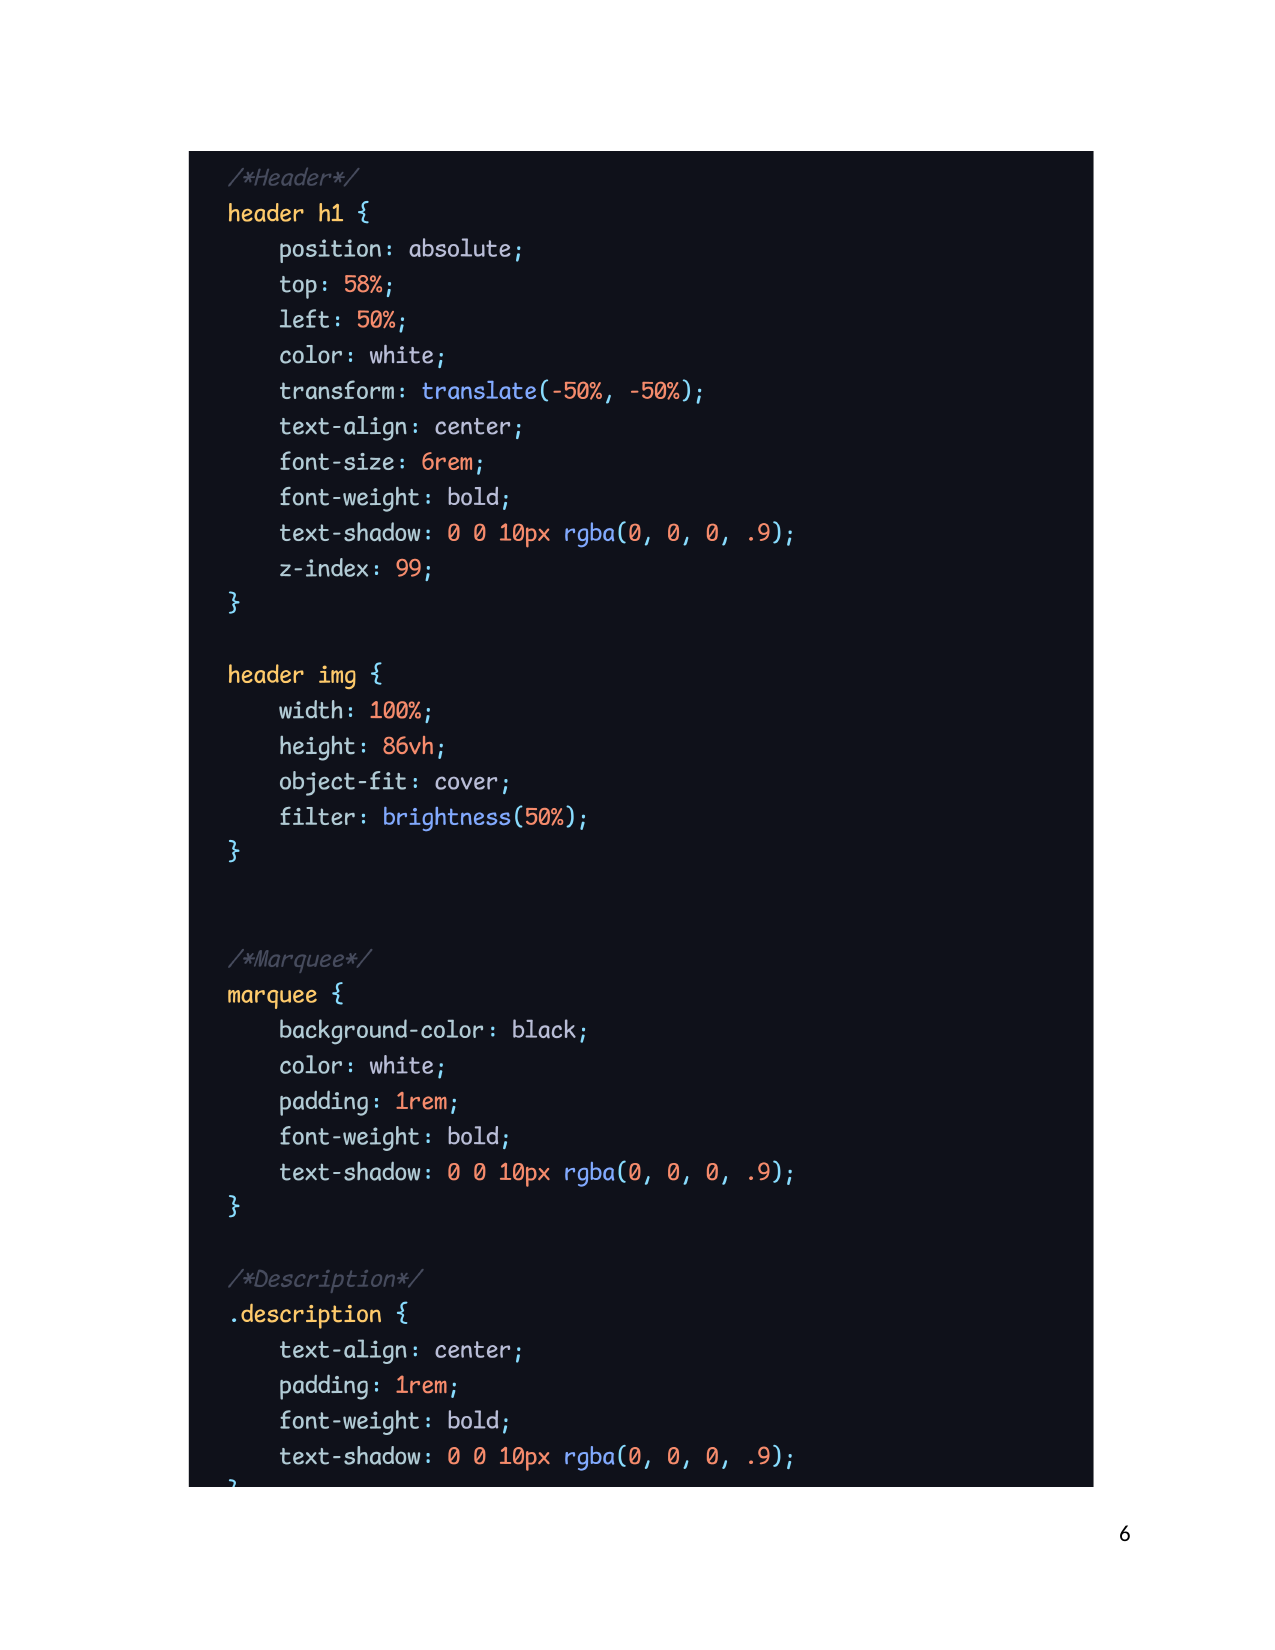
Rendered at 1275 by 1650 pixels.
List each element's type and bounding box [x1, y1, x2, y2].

picture [187, 151, 1095, 1487]
